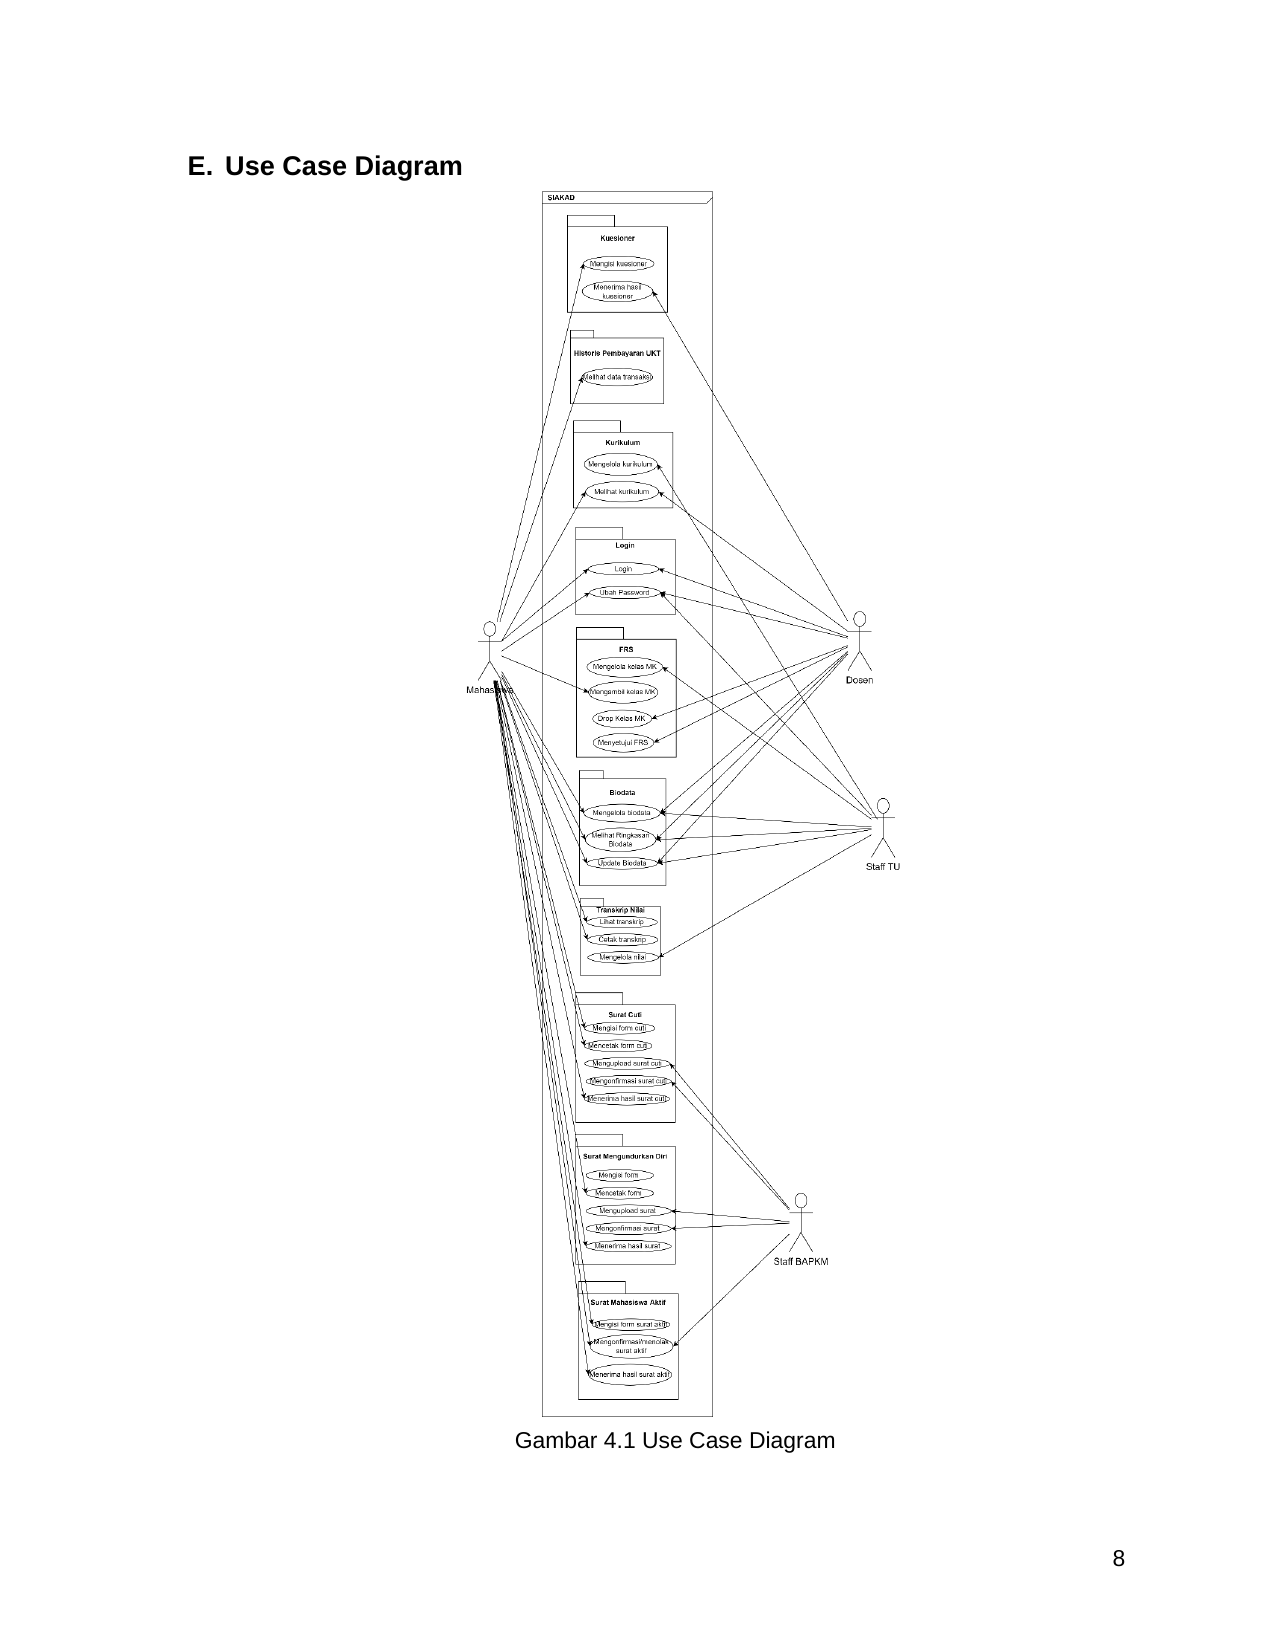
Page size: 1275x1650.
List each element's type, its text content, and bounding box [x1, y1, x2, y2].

text Gambar 4.1 Use Case Diagram [225, 1427, 1125, 1453]
picture [444, 186, 906, 1423]
subtitle Use Case Diagram [187, 150, 1125, 181]
